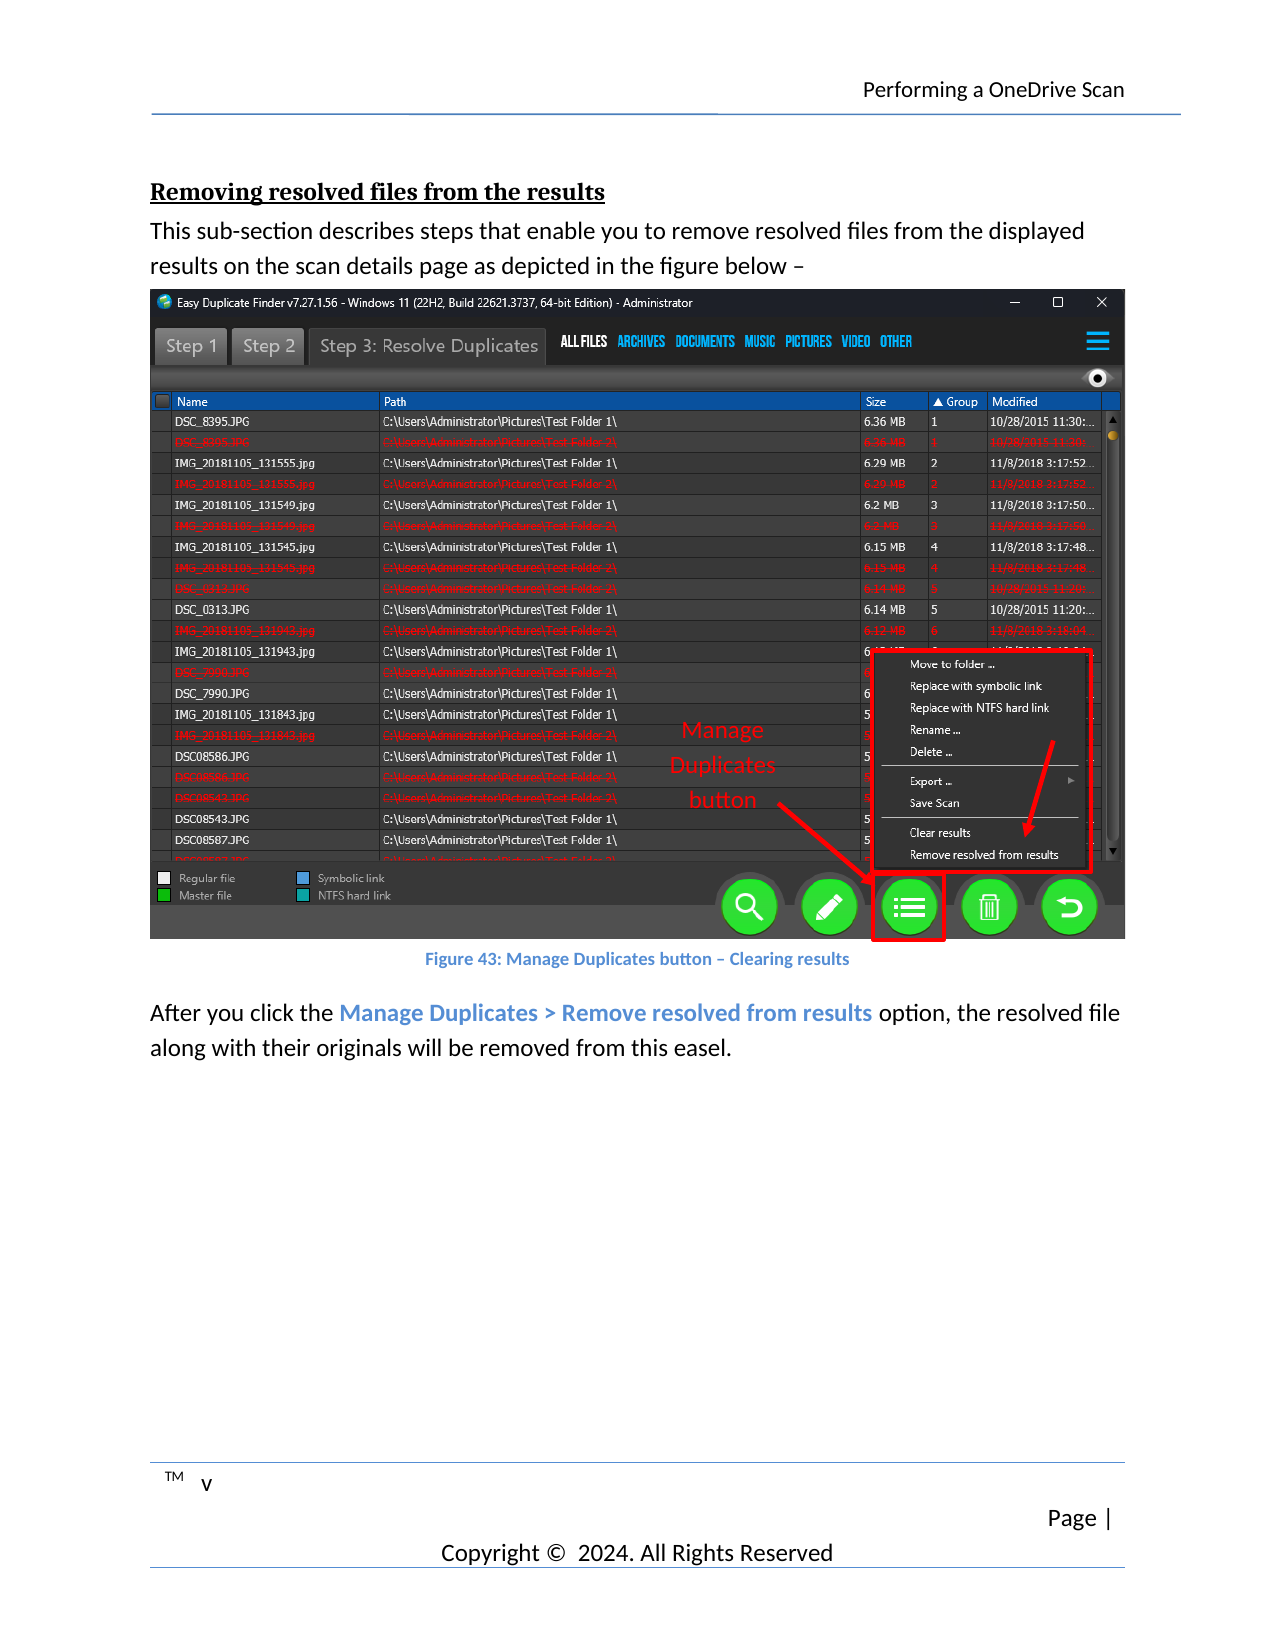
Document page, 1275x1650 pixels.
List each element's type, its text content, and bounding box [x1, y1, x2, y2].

subtitle Removing resolved files from the results [150, 178, 1125, 207]
text This sub-section describes steps that enable you to remove resolved files from the displayed results on the scan details page as depicted in the figure below – [150, 215, 1125, 281]
text After you click the Manage Duplicates > Remove resolved from results option, the resolved file along with their originals will be removed from this easel. [150, 998, 1125, 1063]
picture [874, 653, 1089, 870]
picture [150, 289, 1125, 939]
picture [875, 876, 942, 938]
